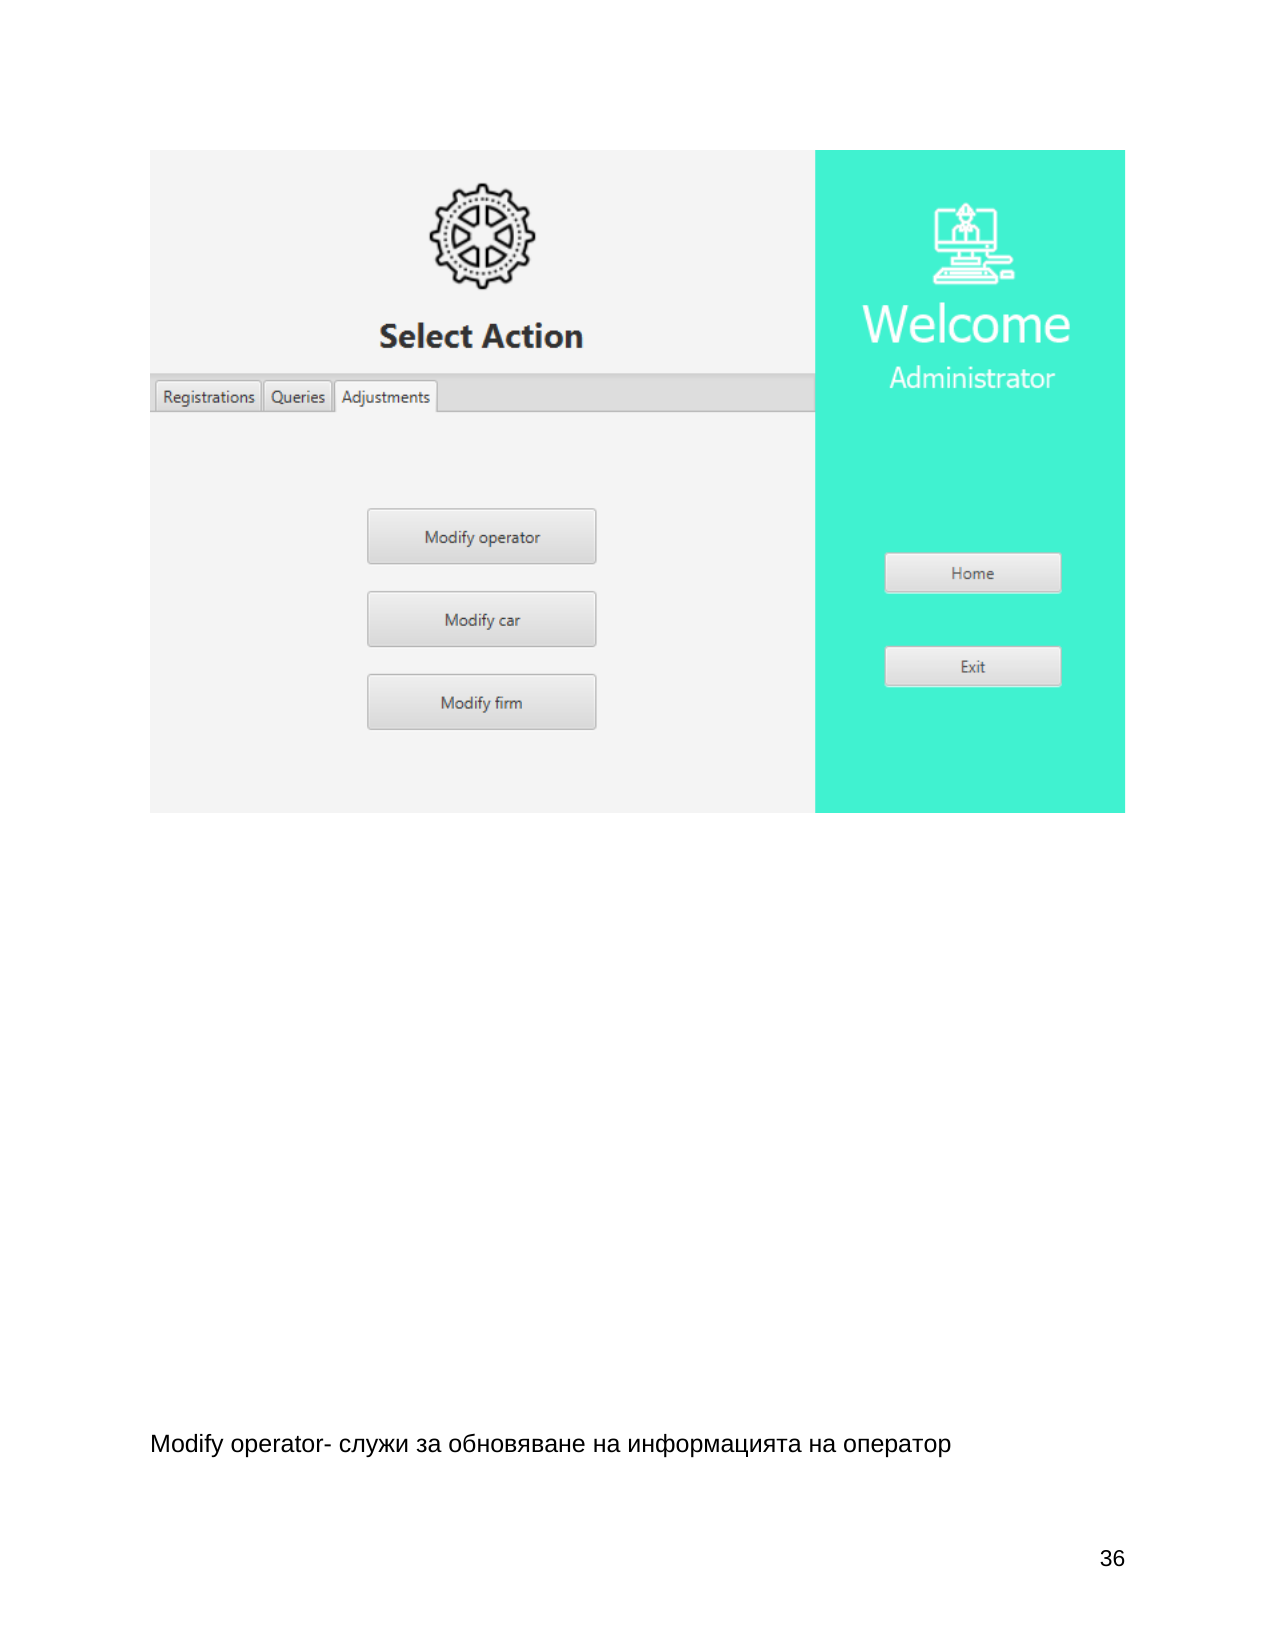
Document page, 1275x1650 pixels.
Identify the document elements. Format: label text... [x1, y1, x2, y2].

picture [150, 150, 1125, 813]
text Моdify operator- служи за обновяване на информацията на оператор [150, 1429, 1125, 1457]
